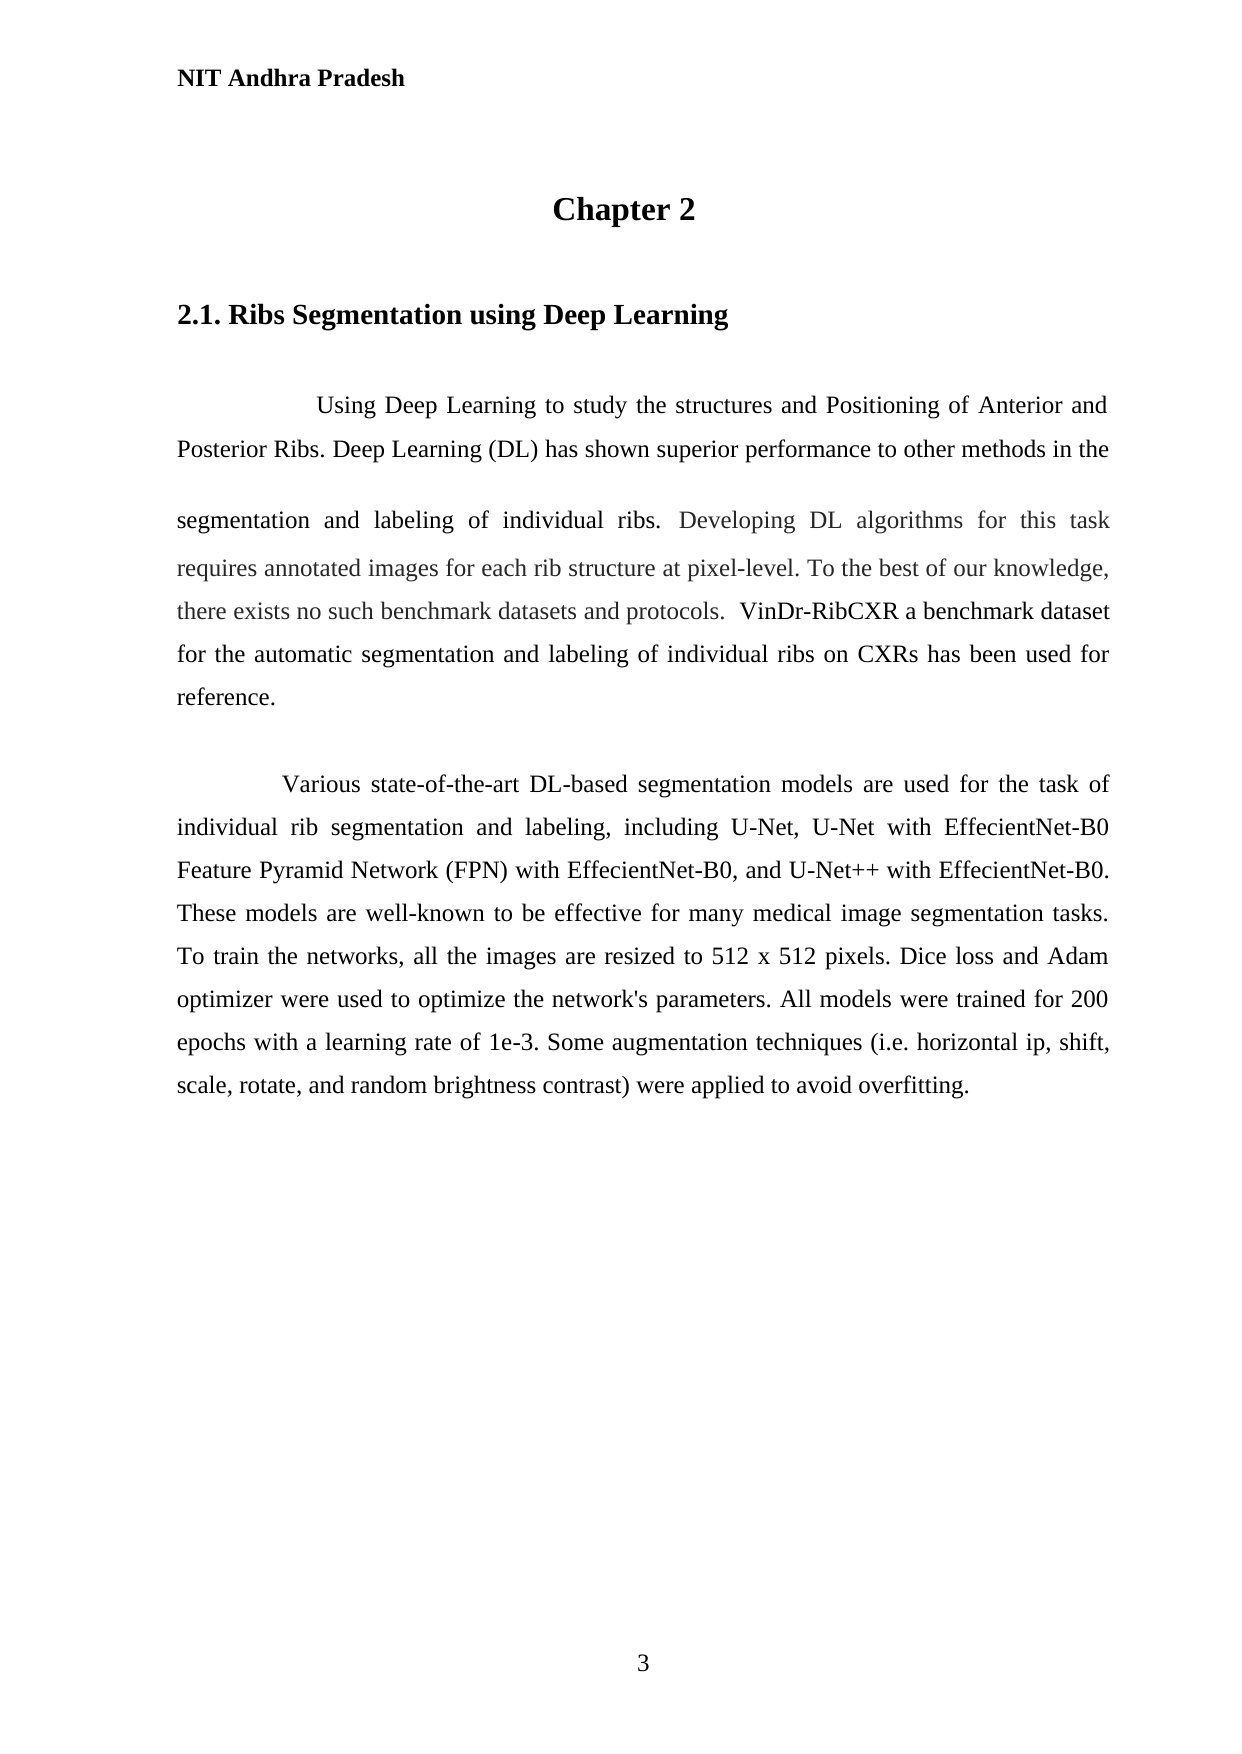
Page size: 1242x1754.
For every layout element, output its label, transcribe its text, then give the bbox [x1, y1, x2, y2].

text Using Deep Learning to study the structures and Positioning of Anterior and Posterior Ribs. Deep Learning (DL) has shown superior performance to other methods in the segmentation and labeling of individual ribs. Developing DL algorithms for this task requires annotated images for each rib structure at pixel-level. To the best of our knowledge, there exists no such benchmark datasets and protocols. VinDr-RibCXR a benchmark dataset for the automatic segmentation and labeling of individual ribs on CXRs has been used for reference. [177, 391, 1110, 711]
text Various state-of-the-art DL-based segmentation models are used for the task of individual rib segmentation and labeling, including U-Net, U-Net with EffecientNet-B0 Feature Pyramid Network (FPN) with EffecientNet-B0, and U-Net++ with EffecientNet-B0. These models are well-known to be effective for many medical image segmentation tasks. To train the networks, all the images are resized to 512 x 512 pixels. Dice loss and Adam optimizer were used to optimize the network's parameters. All models were trained for 200 epochs with a learning rate of 1e-3. Some augmentation techniques (i.e. horizontal ip, shift, scale, rotate, and random brightness contrast) were applied to avoid overfitting. [177, 769, 1110, 1099]
subtitle 2.1. Ribs Segmentation using Deep Learning [177, 297, 1123, 331]
subtitle Chapter 2 [477, 189, 801, 228]
